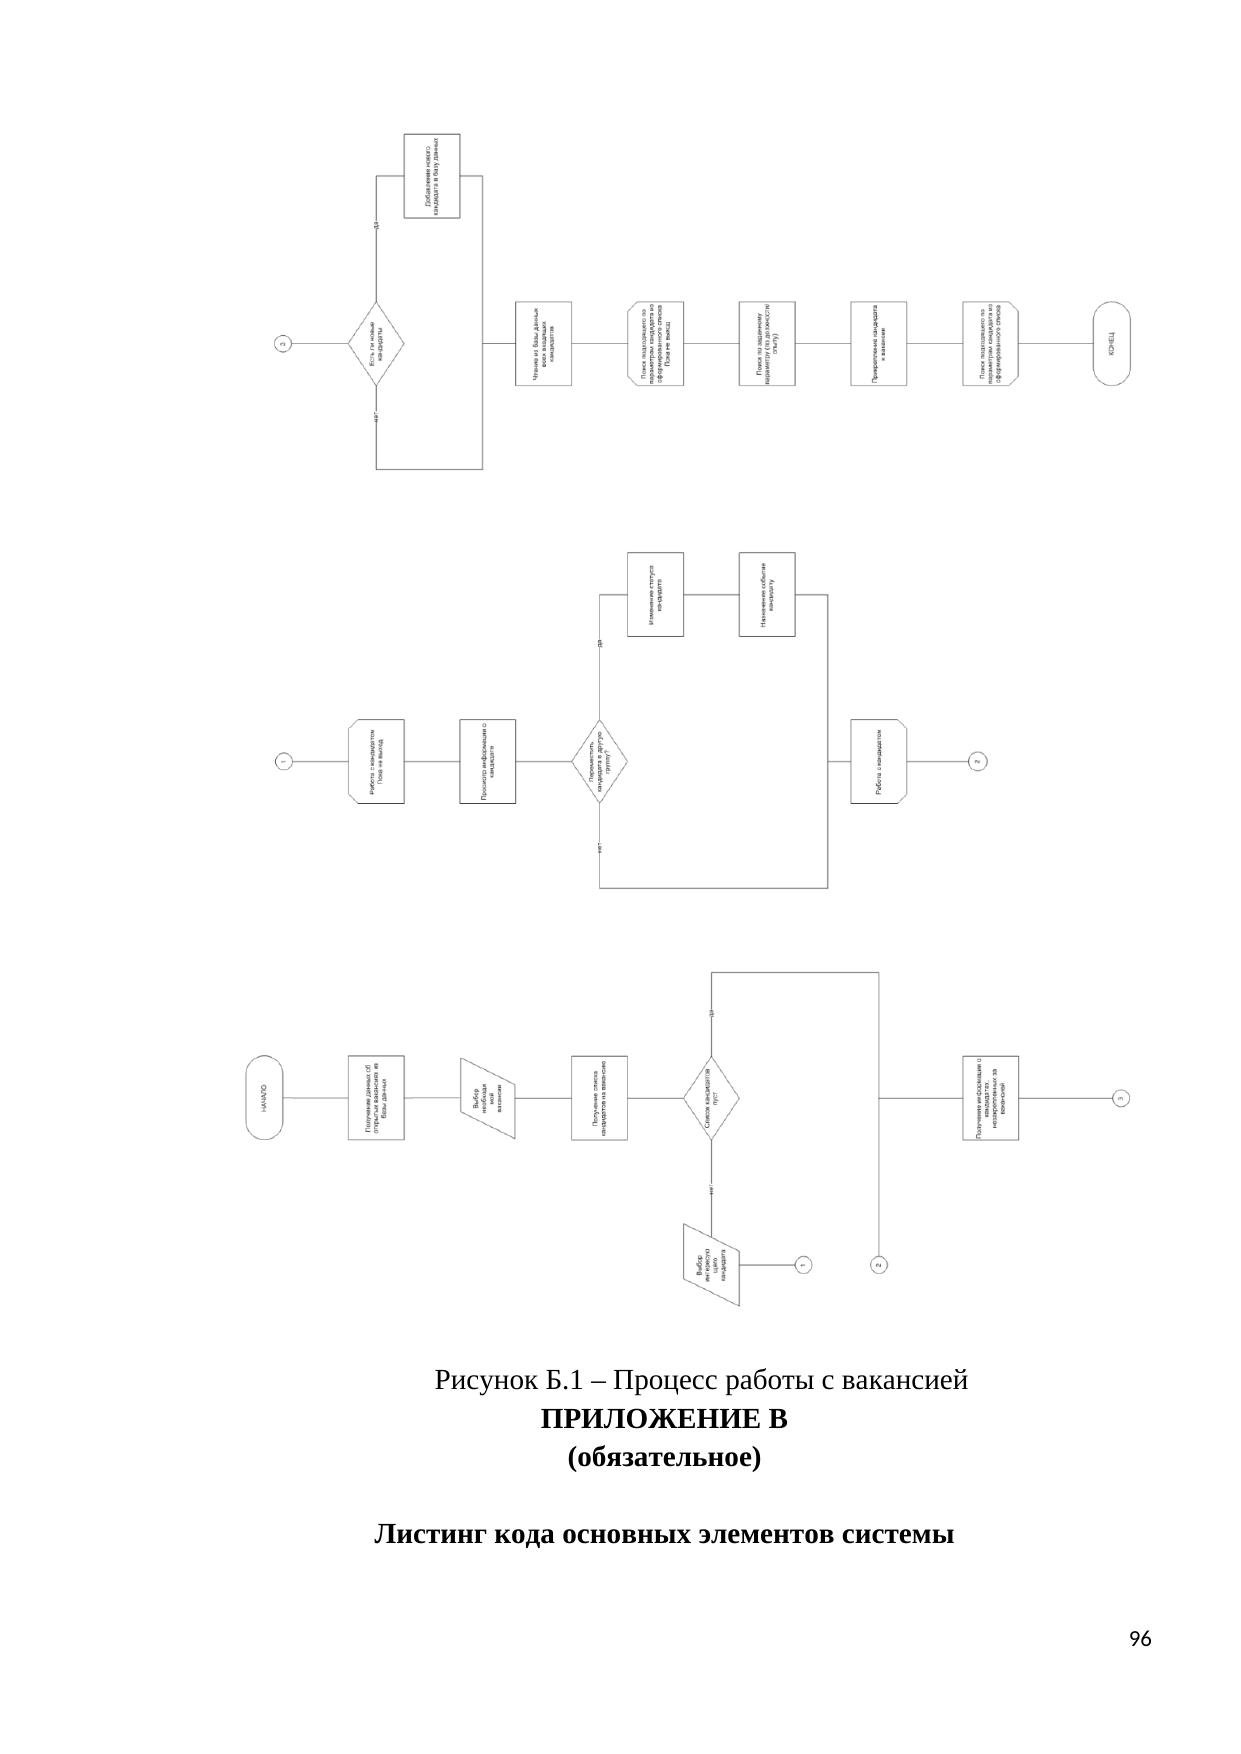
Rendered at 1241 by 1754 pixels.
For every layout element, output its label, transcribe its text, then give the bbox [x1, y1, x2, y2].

list Листинг кода основных элементов системы [177, 1517, 1152, 1550]
text Рисунок Б.1 – Процесс работы с вакансией [177, 1362, 1152, 1396]
list ПРИЛОЖЕНИЕ В [177, 1401, 1152, 1434]
list (обязательное) [177, 1439, 1152, 1473]
picture [191, 120, 1140, 1318]
